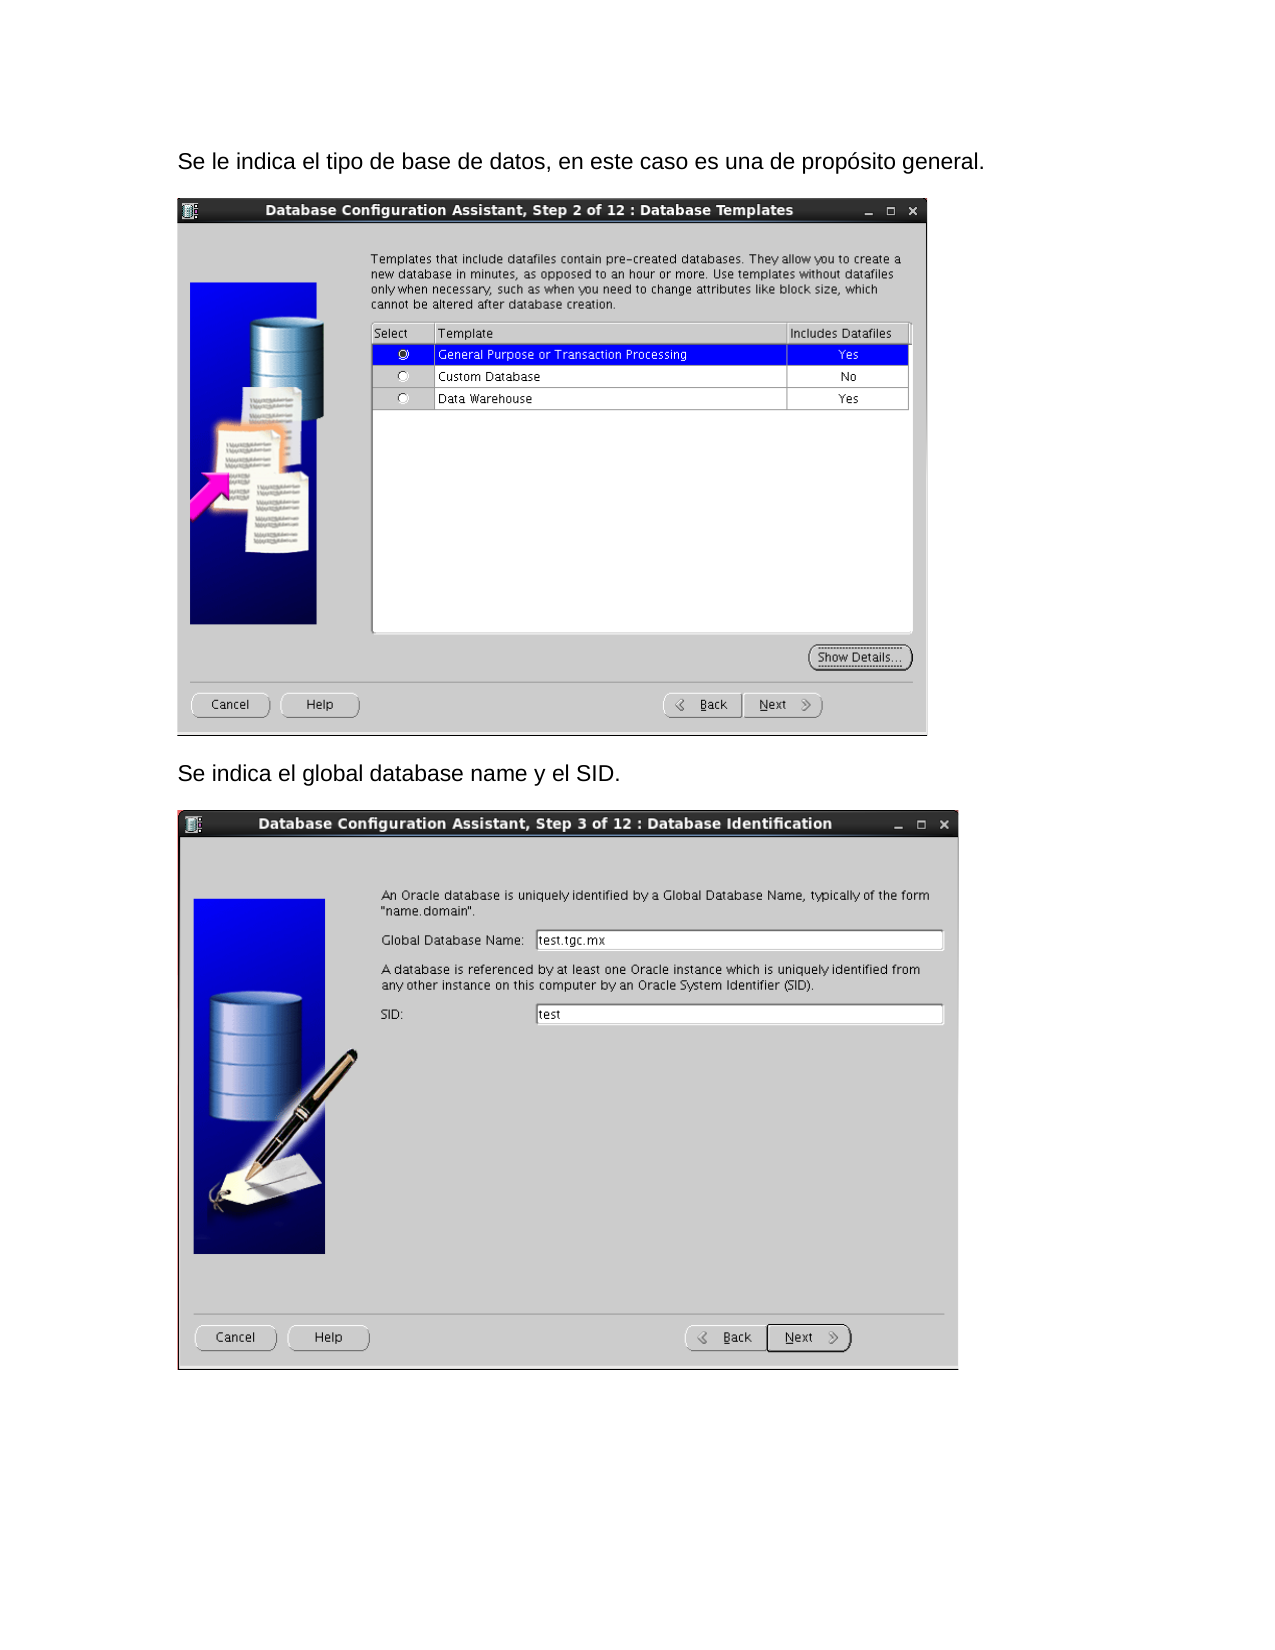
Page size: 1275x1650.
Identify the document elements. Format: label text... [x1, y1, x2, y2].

text Se le indica el tipo de base de datos, en este caso es una de propósito general. [177, 148, 1098, 174]
picture [177, 198, 928, 736]
picture [177, 810, 959, 1370]
text Se indica el global database name y el SID. [177, 760, 1098, 786]
